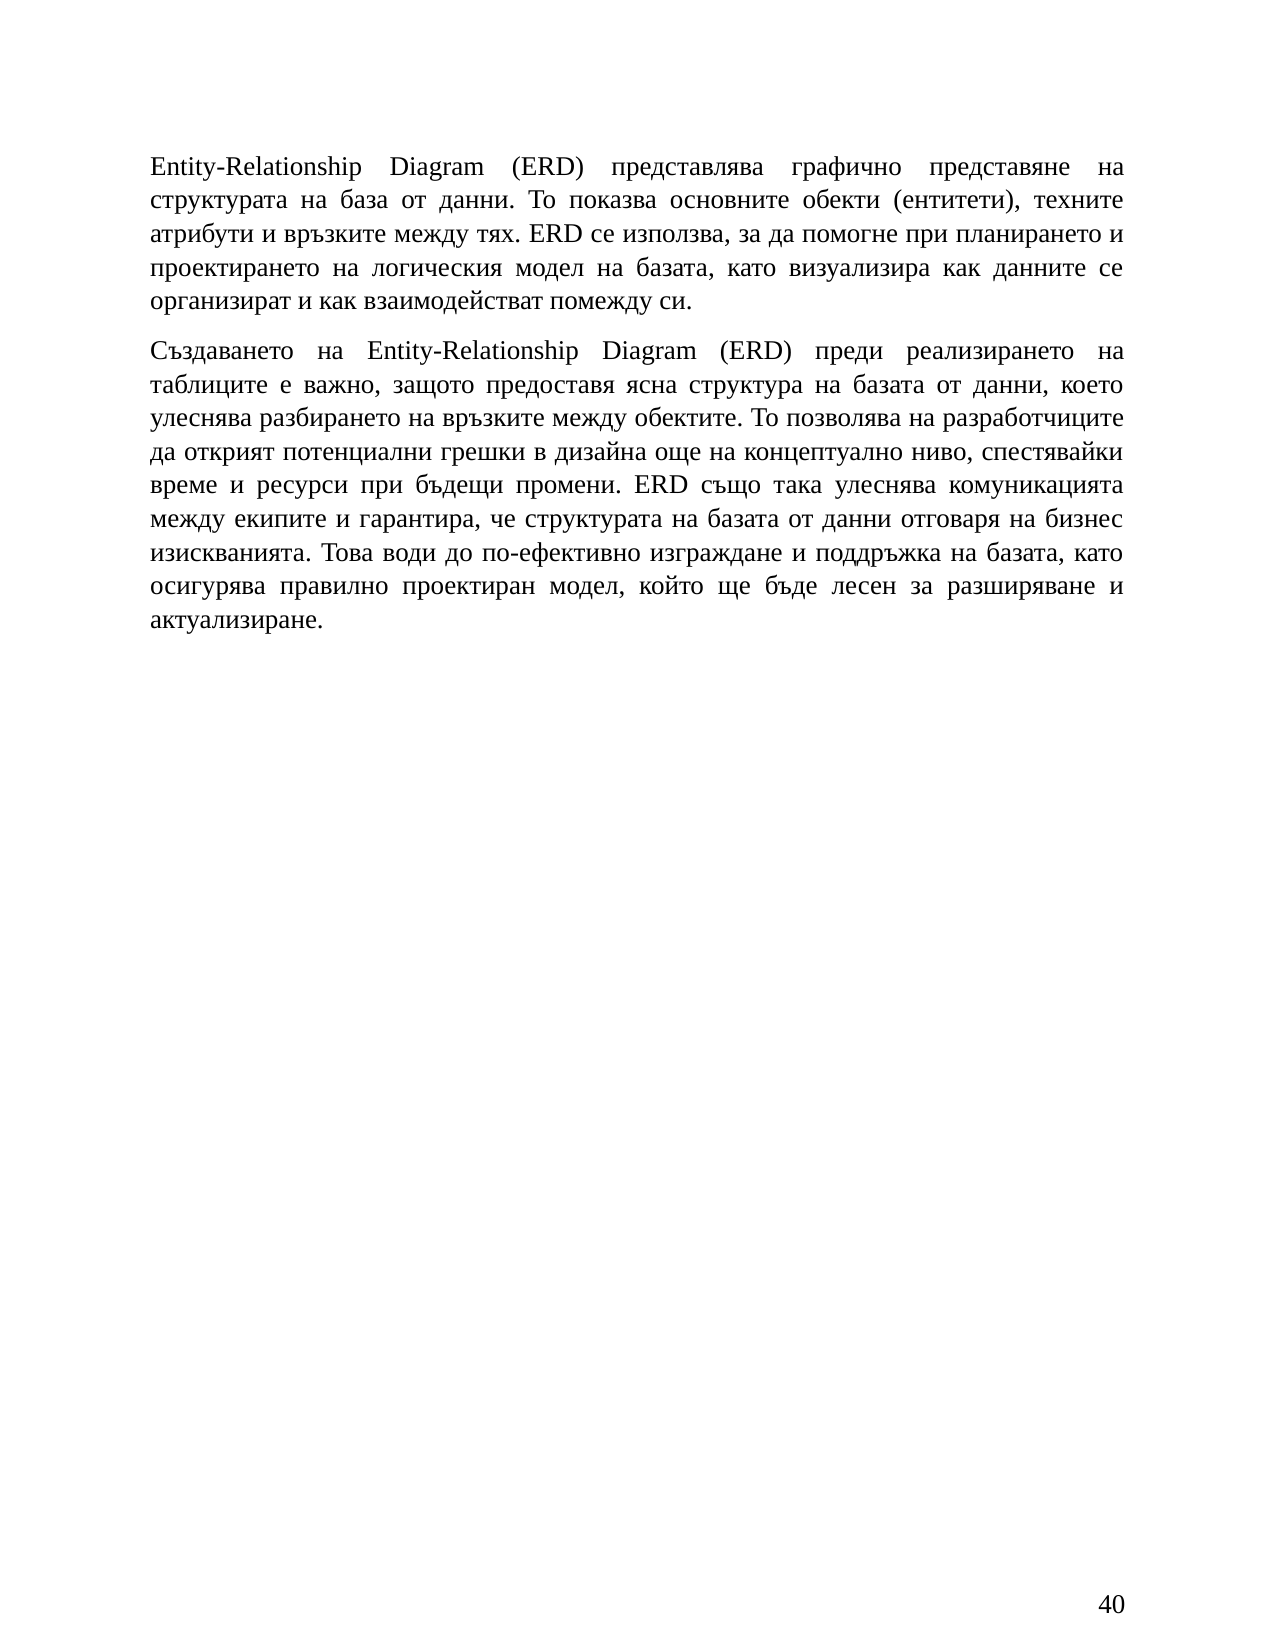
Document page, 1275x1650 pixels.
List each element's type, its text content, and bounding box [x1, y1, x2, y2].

text Entity-Relationship Diagram (ERD) представлява графично представяне на структурата на база от данни. То показва основните обекти (ентитети), техните атрибути и връзките между тях. ERD се използва, за да помогне при планирането и проектирането на логическия модел на базата, като визуализира как данните се организират и как взаимодействат помежду си. [150, 150, 1125, 315]
text Създаването на Entity-Relationship Diagram (ERD) преди реализирането на таблиците е важно, защото предоставя ясна структура на базата от данни, което улеснява разбирането на връзките между обектите. То позволява на разработчиците да открият потенциални грешки в дизайна още на концептуално ниво, спестявайки време и ресурси при бъдещи промени. ERD също така улеснява комуникацията между екипите и гарантира, че структурата на базата от данни отговаря на бизнес изискванията. Това води до по-ефективно изграждане и поддръжка на базата, като осигурява правилно проектиран модел, който ще бъде лесен за разширяване и актуализиране. [150, 334, 1125, 634]
